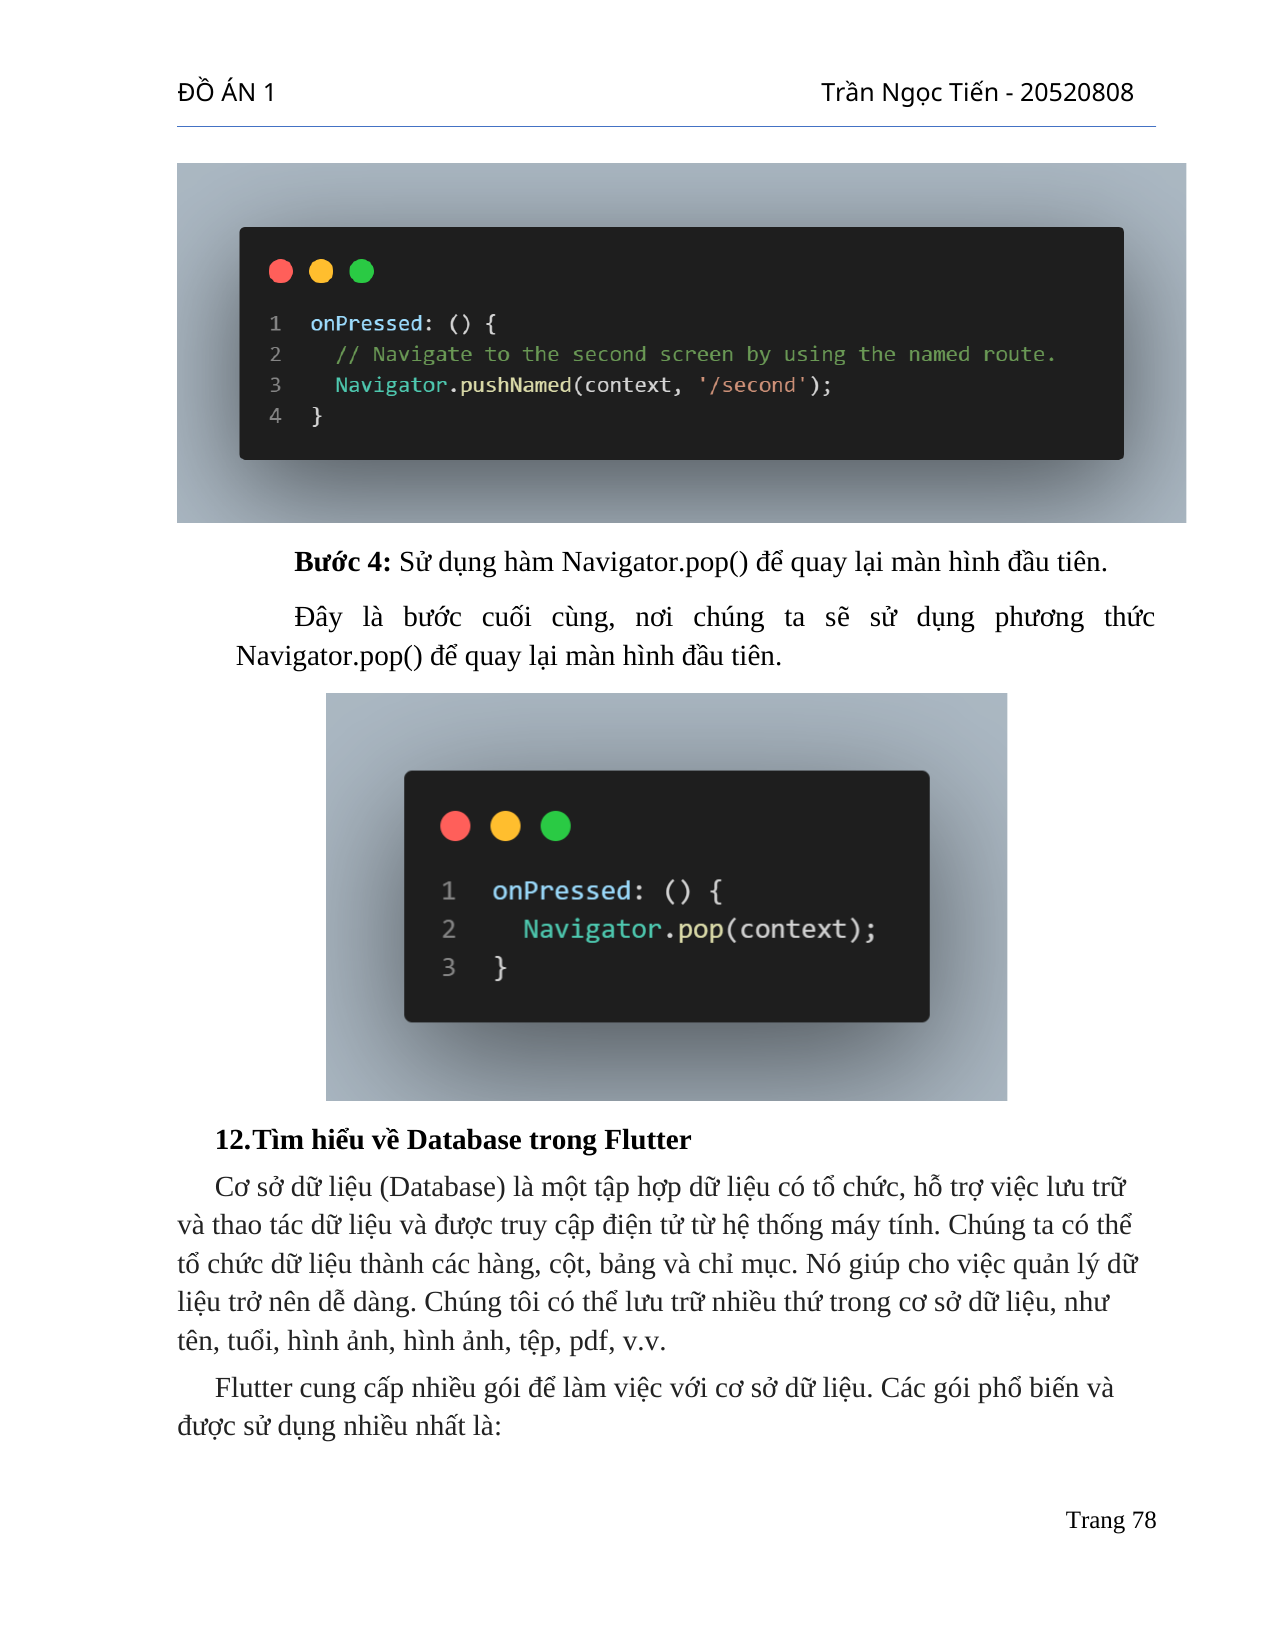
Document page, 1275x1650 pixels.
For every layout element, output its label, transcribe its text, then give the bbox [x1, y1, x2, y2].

picture [326, 693, 1008, 1101]
list Tìm hiểu về Database trong Flutter [214, 1122, 1156, 1155]
text Cơ sở dữ liệu (Database) là một tập hợp dữ liệu có tổ chức, hỗ trợ việc lưu trữ và thao tác dữ liệu và được truy cập điện tử từ hệ thống máy tính. Chúng ta có thể tổ chức dữ liệu thành các hàng, cột, bảng và chỉ mục. Nó giúp cho việc quản lý dữ liệu trở nên dễ dàng. Chúng tôi có thể lưu trữ nhiều thứ trong cơ sở dữ liệu, như tên, tuổi, hình ảnh, hình ảnh, tệp, pdf, v.v. [177, 1169, 1156, 1356]
text Flutter cung cấp nhiều gói để làm việc với cơ sở dữ liệu. Các gói phổ biến và được sử dụng nhiều nhất là: [177, 1370, 1156, 1442]
text Bước 4: Sử dụng hàm Navigator.pop() để quay lại màn hình đầu tiên. [236, 544, 1156, 578]
picture [177, 163, 1187, 523]
text Đây là bước cuối cùng, nơi chúng ta sẽ sử dụng phương thức Navigator.pop() để quay lại màn hình đầu tiên. [236, 599, 1156, 671]
